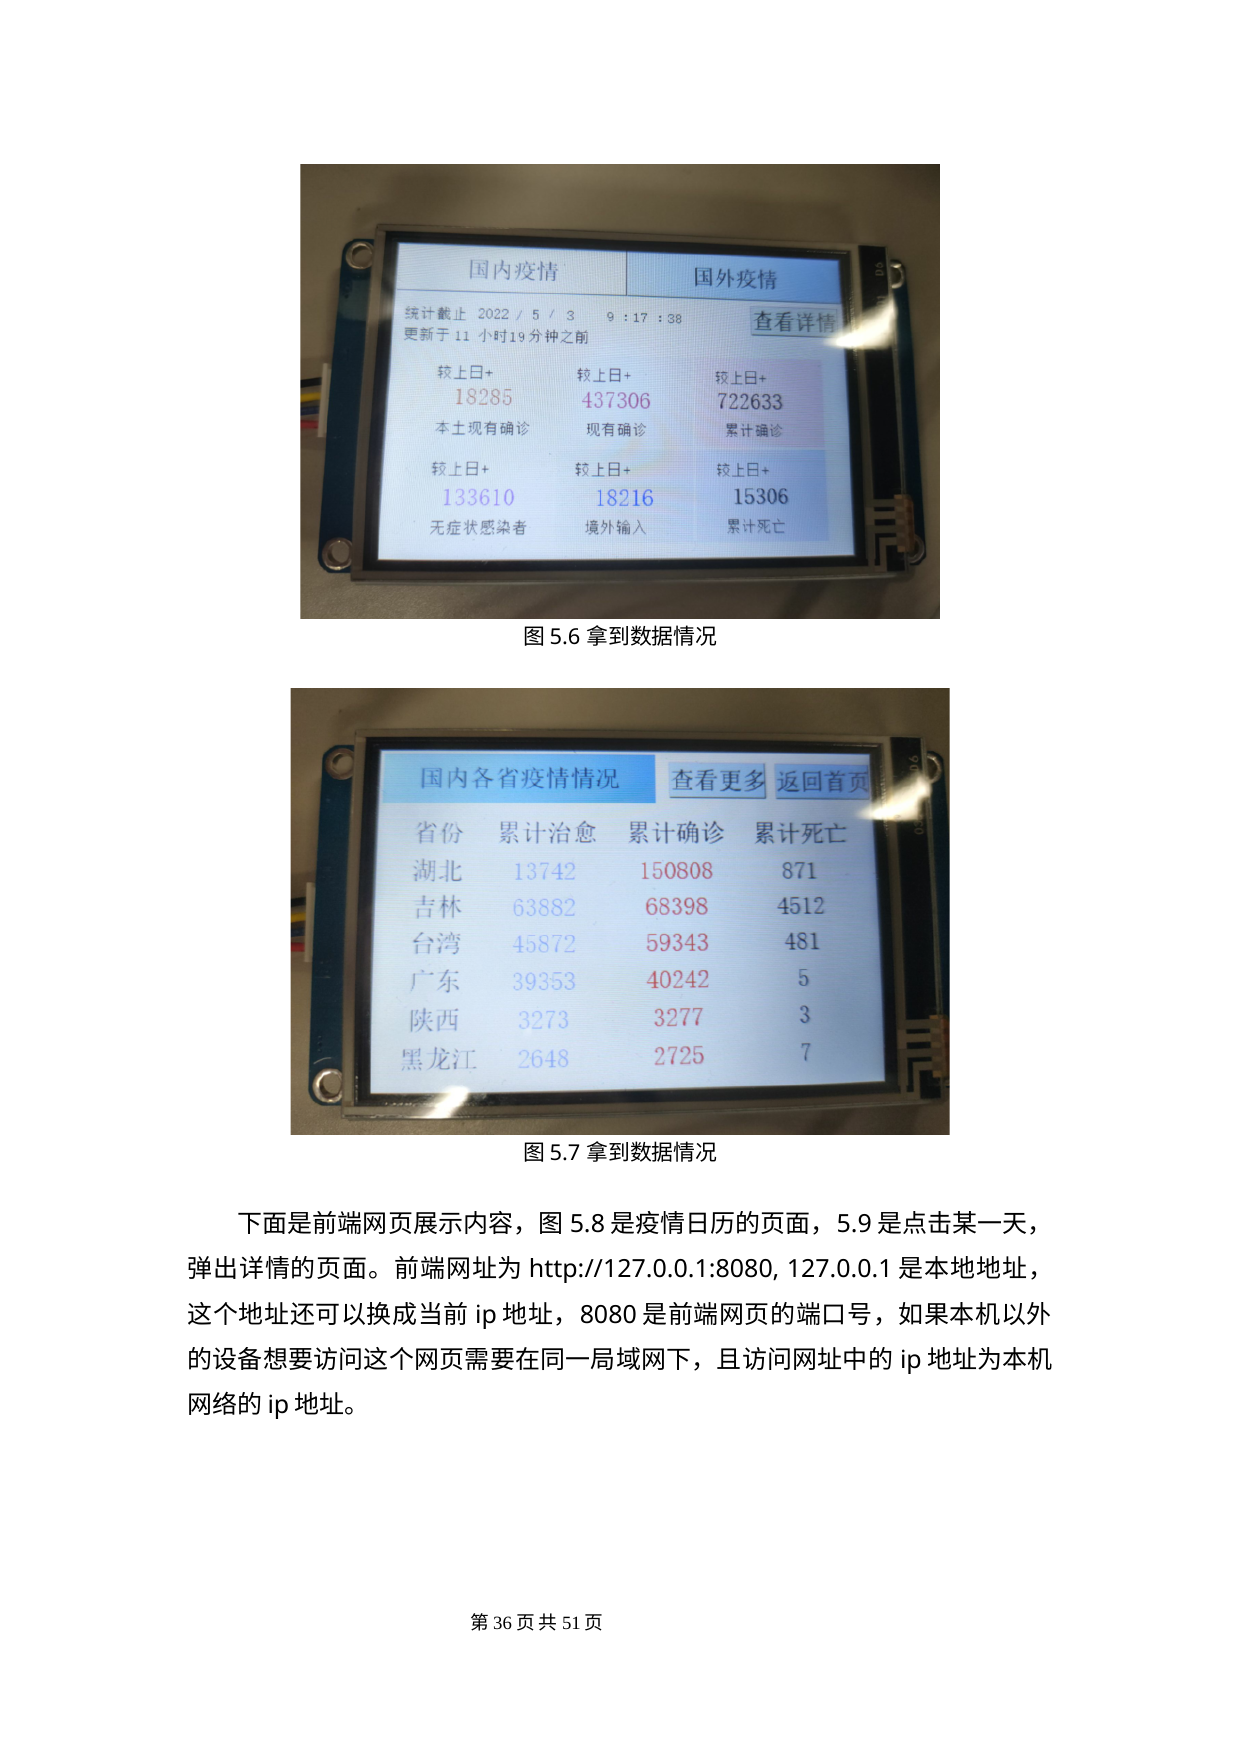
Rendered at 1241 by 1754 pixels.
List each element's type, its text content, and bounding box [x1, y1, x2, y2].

list 图5.7 拿到数据情况 [187, 1135, 1053, 1166]
picture [300, 164, 940, 619]
text 下面是前端网页展示内容，图5.8是疫情日历的页面，5.9是点击某一天，弹出详情的页面。前端网址为http://127.0.0.1:8080, 127.0.0.1是本地地址，这个地址还可以换成当前ip地址，8080是前端网页的端口号，如果本机以外的设备想要访问这个网页需要在同一局域网下，且访问网址中的ip地址为本机网络的ip地址。 [187, 1204, 1053, 1421]
text 图5.6 拿到数据情况 [187, 619, 1053, 651]
picture [290, 688, 950, 1135]
